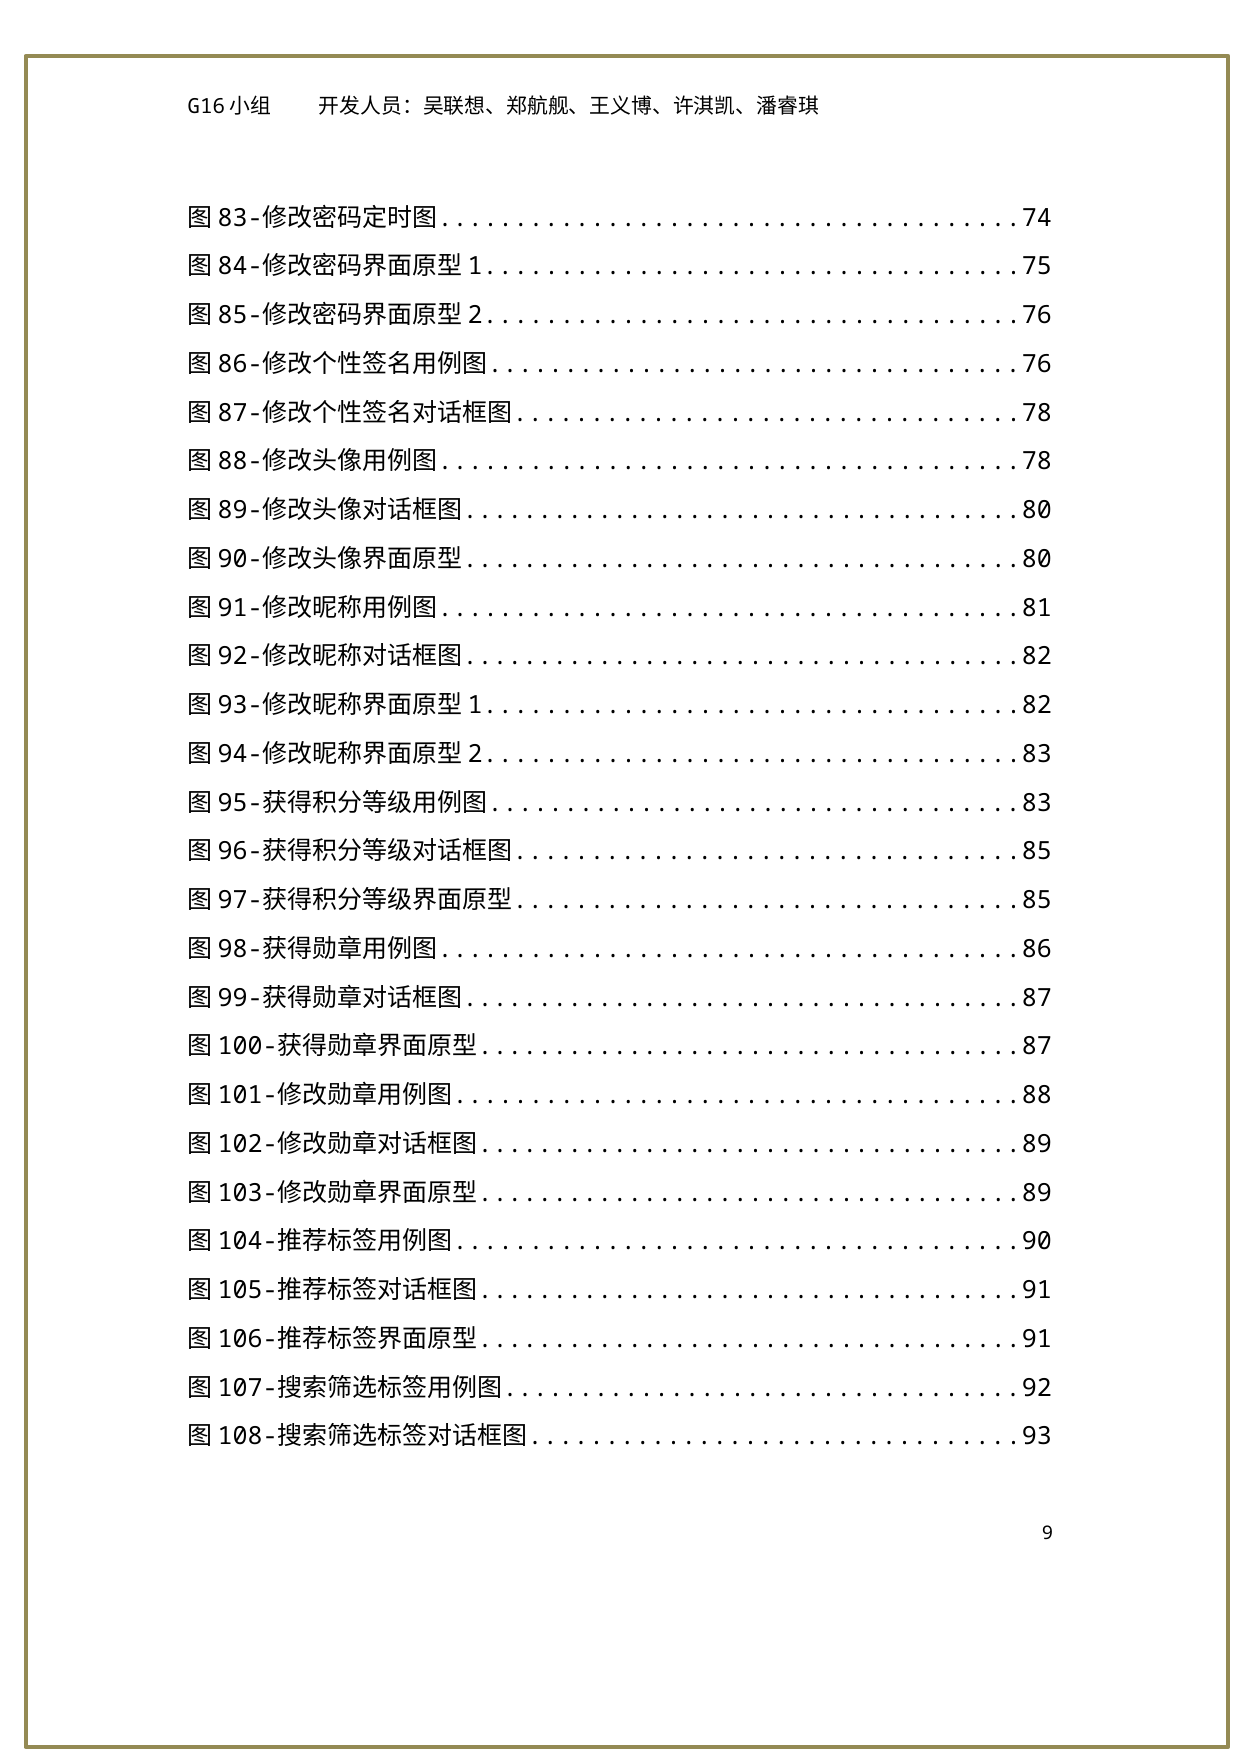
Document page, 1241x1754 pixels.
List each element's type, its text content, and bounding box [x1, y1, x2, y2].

text 图87-修改个性签名对话框图 78 [187, 392, 1053, 428]
text 图102-修改勋章对话框图 89 [187, 1123, 1053, 1159]
text 图89-修改头像对话框图 80 [187, 489, 1053, 526]
text 图92-修改昵称对话框图 82 [187, 636, 1053, 672]
text 图91-修改昵称用例图 81 [187, 587, 1053, 623]
text 图98-获得勋章用例图 86 [187, 928, 1053, 964]
text 图93-修改昵称界面原型1 82 [187, 684, 1053, 721]
text 图85-修改密码界面原型2 76 [187, 294, 1053, 331]
text 图108-搜索筛选标签对话框图 93 [187, 1416, 1053, 1452]
text 图84-修改密码界面原型1 75 [187, 246, 1053, 282]
text 图104-推荐标签用例图 90 [187, 1221, 1053, 1257]
text 图96-获得积分等级对话框图 85 [187, 831, 1053, 867]
text 图101-修改勋章用例图 88 [187, 1074, 1053, 1111]
text 图99-获得勋章对话框图 87 [187, 977, 1053, 1013]
text 图106-推荐标签界面原型 91 [187, 1318, 1053, 1354]
text 图88-修改头像用例图 78 [187, 441, 1053, 477]
text 图97-获得积分等级界面原型 85 [187, 879, 1053, 916]
text 图83-修改密码定时图 74 [187, 197, 1053, 233]
text 图90-修改头像界面原型 80 [187, 538, 1053, 574]
text 图103-修改勋章界面原型 89 [187, 1172, 1053, 1208]
text 图86-修改个性签名用例图 76 [187, 343, 1053, 379]
text 图95-获得积分等级用例图 83 [187, 782, 1053, 818]
text 图107-搜索筛选标签用例图 92 [187, 1367, 1053, 1403]
text 图105-推荐标签对话框图 91 [187, 1269, 1053, 1306]
text 图100-获得勋章界面原型 87 [187, 1026, 1053, 1062]
text 图94-修改昵称界面原型2 83 [187, 733, 1053, 769]
